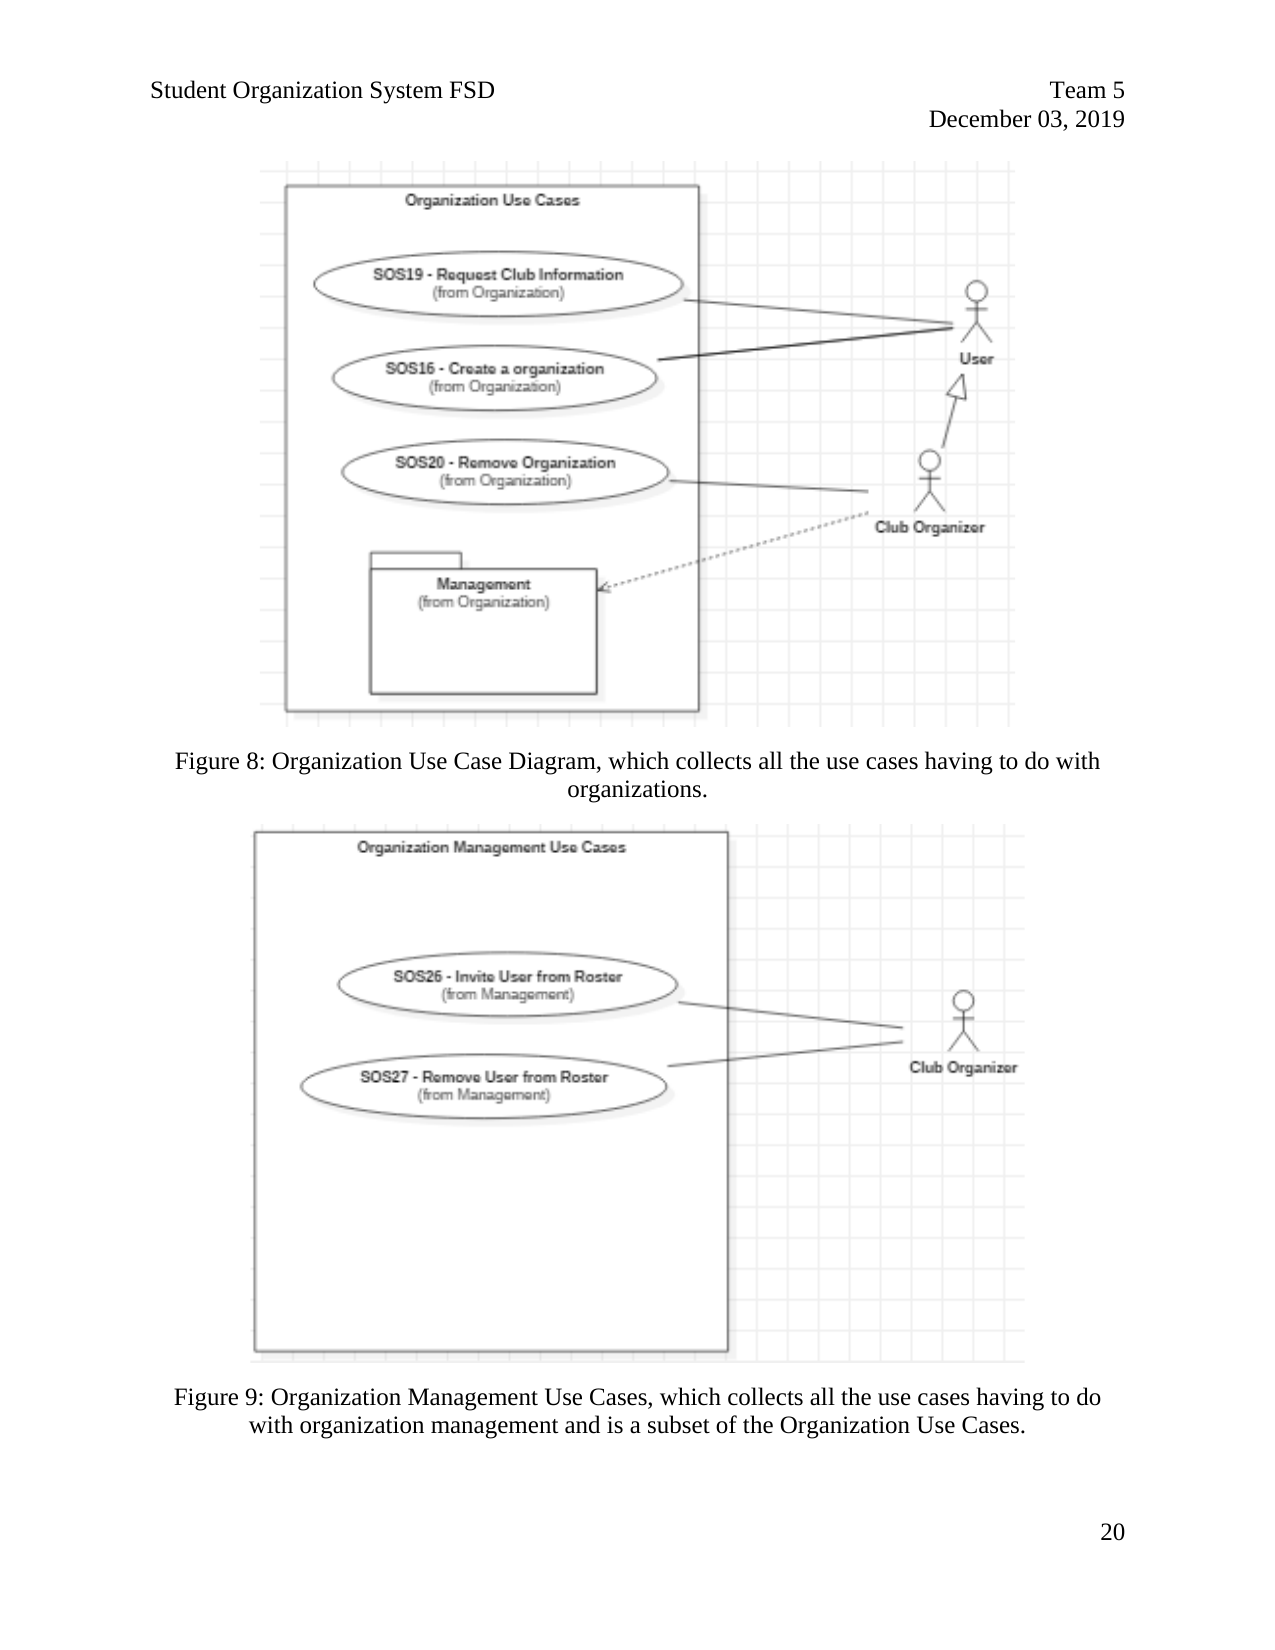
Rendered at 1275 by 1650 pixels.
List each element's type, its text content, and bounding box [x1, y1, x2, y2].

picture [259, 161, 1016, 727]
picture [250, 824, 1025, 1363]
text Figure : Organization Management Use Cases, which collects all the use cases having to do with organization management and is a subset of the Organization Use Cases. [150, 1382, 1125, 1439]
text Figure : Organization Use Case Diagram, which collects all the use cases having to do with organizations. [150, 746, 1125, 803]
